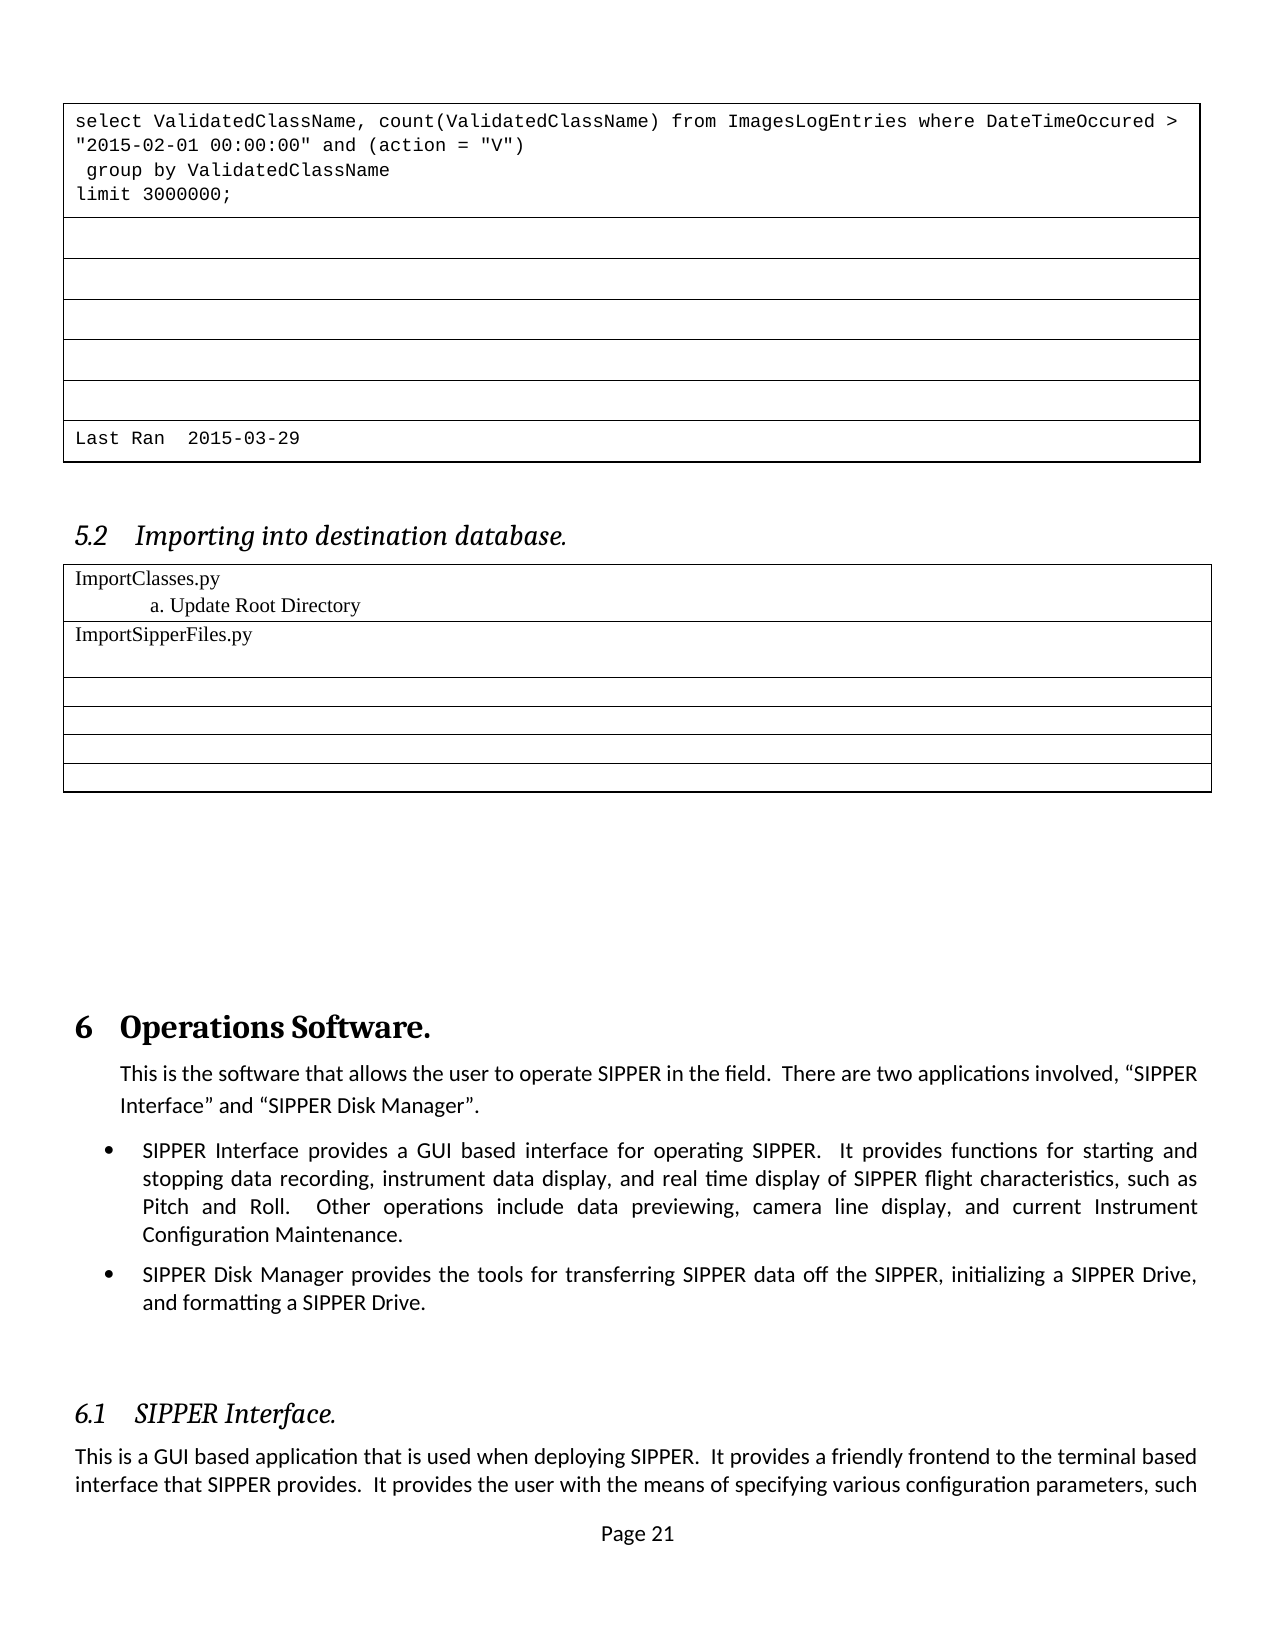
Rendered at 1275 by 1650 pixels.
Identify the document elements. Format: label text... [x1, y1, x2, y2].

table_cell select ValidatedClassName, count(ValidatedClassName) from ImagesLogEntries where DateTimeOccured > "2015-02-01 00:00:00" and (action = "V") group by ValidatedClassName limit 3000000; [64, 104, 1199, 217]
table_cell [64, 764, 1211, 791]
table_header ImportClasses.py a. Update Root Directory [64, 565, 1211, 621]
text This is the software that allows the user to operate SIPPER in the field. There are two applications involved, “SIPPER Interface” and “SIPPER Disk Manager”. [120, 1059, 1200, 1119]
table_cell [64, 340, 1199, 380]
table_cell [64, 259, 1199, 299]
subtitle SIPPER Interface. [75, 1398, 1200, 1431]
table_cell [64, 381, 1199, 420]
list SIPPER Interface provides a GUI based interface for operating SIPPER. It provides functions for starting and stopping data recording, instrument data display, and real time display of SIPPER flight characteristics, such as Pitch and Roll. Other operations include data previewing, camera line display, and current Instrument Configuration Maintenance. [105, 1136, 1200, 1248]
list SIPPER Disk Manager provides the tools for transferring SIPPER data off the SIPPER, initializing a SIPPER Drive, and formatting a SIPPER Drive. [105, 1261, 1200, 1317]
table_cell ImportSipperFiles.py [64, 622, 1211, 677]
subtitle Importing into destination database. [75, 519, 1200, 553]
table_cell Last Ran 2015-03-29 [64, 421, 1199, 461]
table_cell [64, 735, 1211, 763]
subtitle Operations Software. [75, 1009, 1200, 1047]
table_cell [64, 218, 1199, 258]
table_cell [64, 707, 1211, 734]
table_cell [64, 300, 1199, 339]
table_cell [64, 678, 1211, 706]
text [75, 1442, 1200, 1498]
